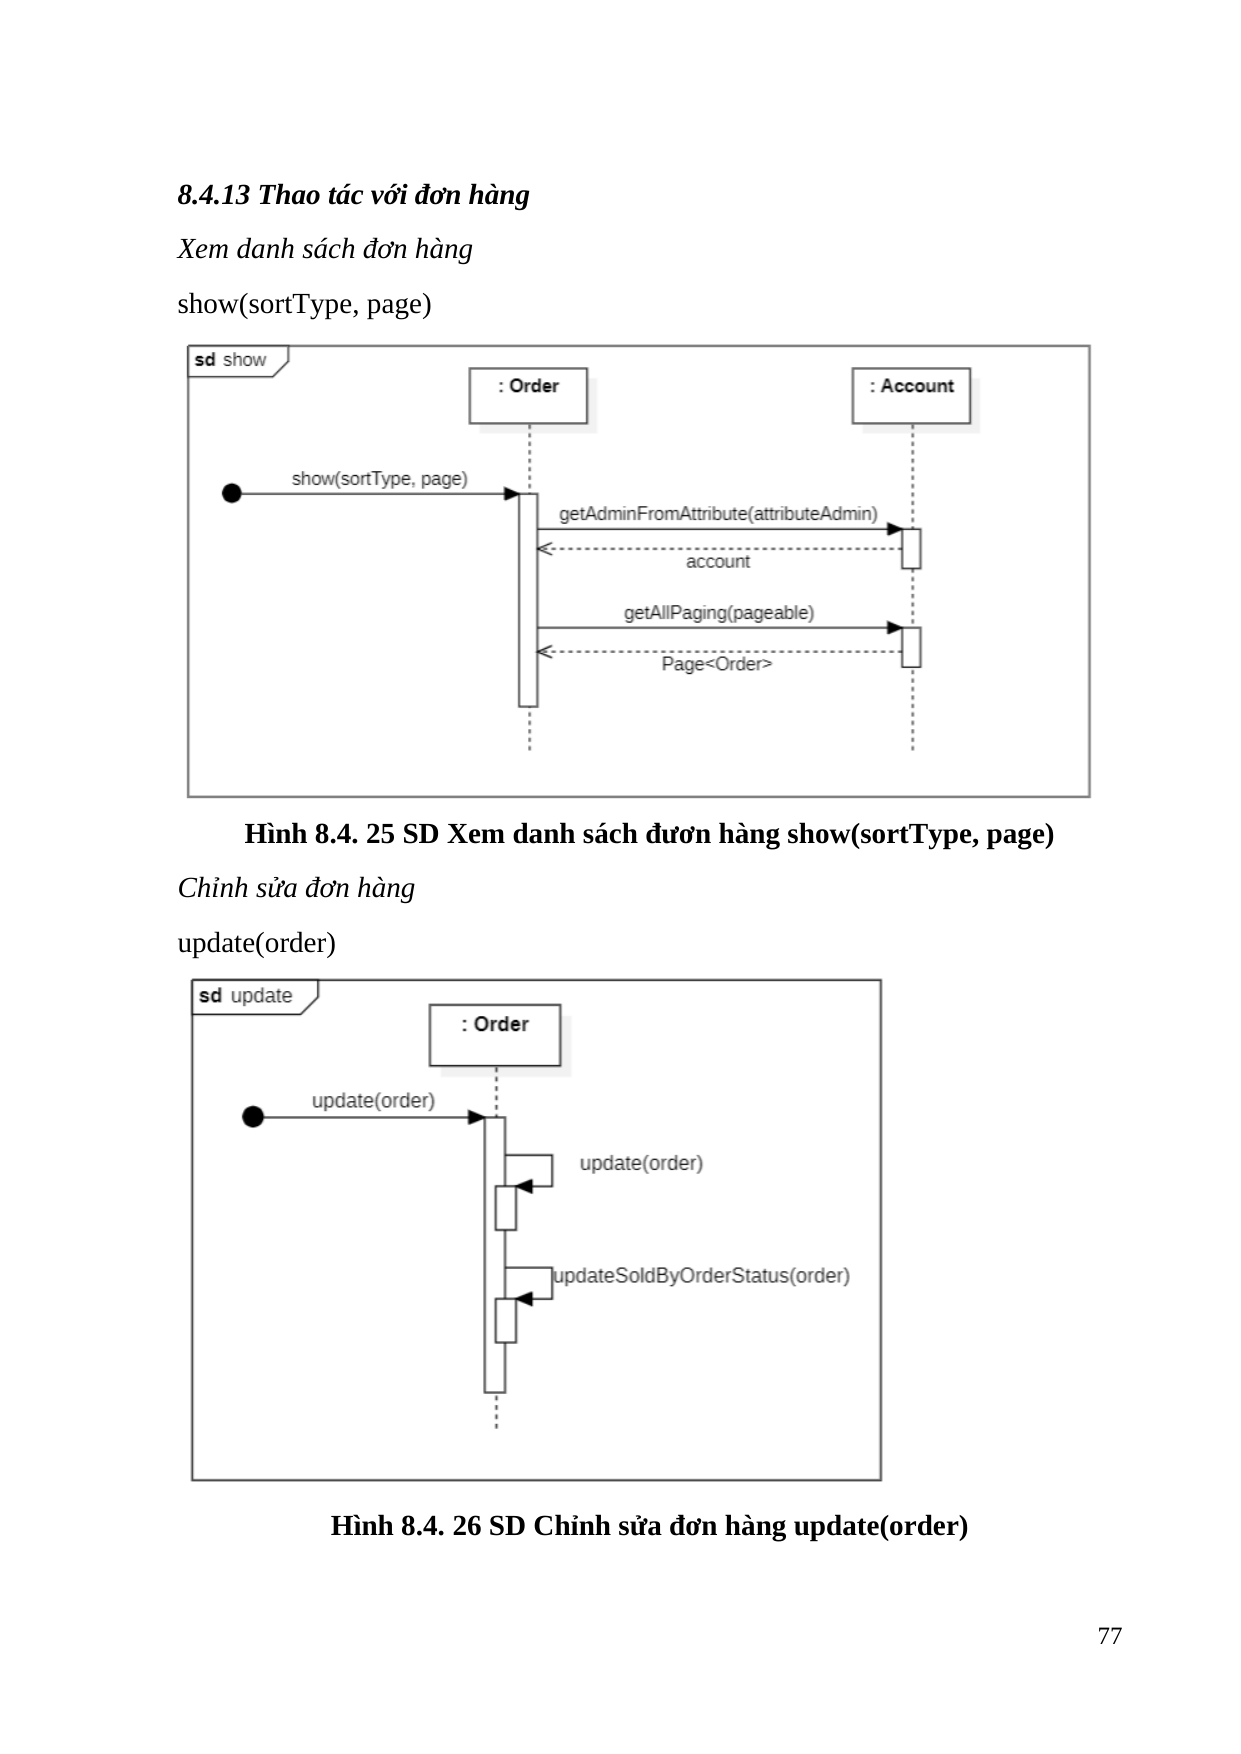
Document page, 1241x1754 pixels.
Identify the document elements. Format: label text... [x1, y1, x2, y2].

subtitle Xem danh sách đơn hàng [177, 232, 1122, 265]
text Hình 8.4. 26 SD Chỉnh sửa đơn hàng update(order) [177, 1508, 1122, 1542]
picture [177, 336, 1105, 802]
subtitle update(order) [177, 925, 1122, 958]
subtitle Chỉnh sửa đơn hàng [177, 870, 1122, 904]
subtitle show(sortType, page) [177, 286, 1122, 320]
subtitle 8.4.13 Thao tác với đơn hàng [177, 177, 1122, 211]
picture [177, 975, 895, 1494]
text Hình 8.4. 25 SD Xem danh sách đươn hàng show(sortType, page) [177, 816, 1122, 849]
